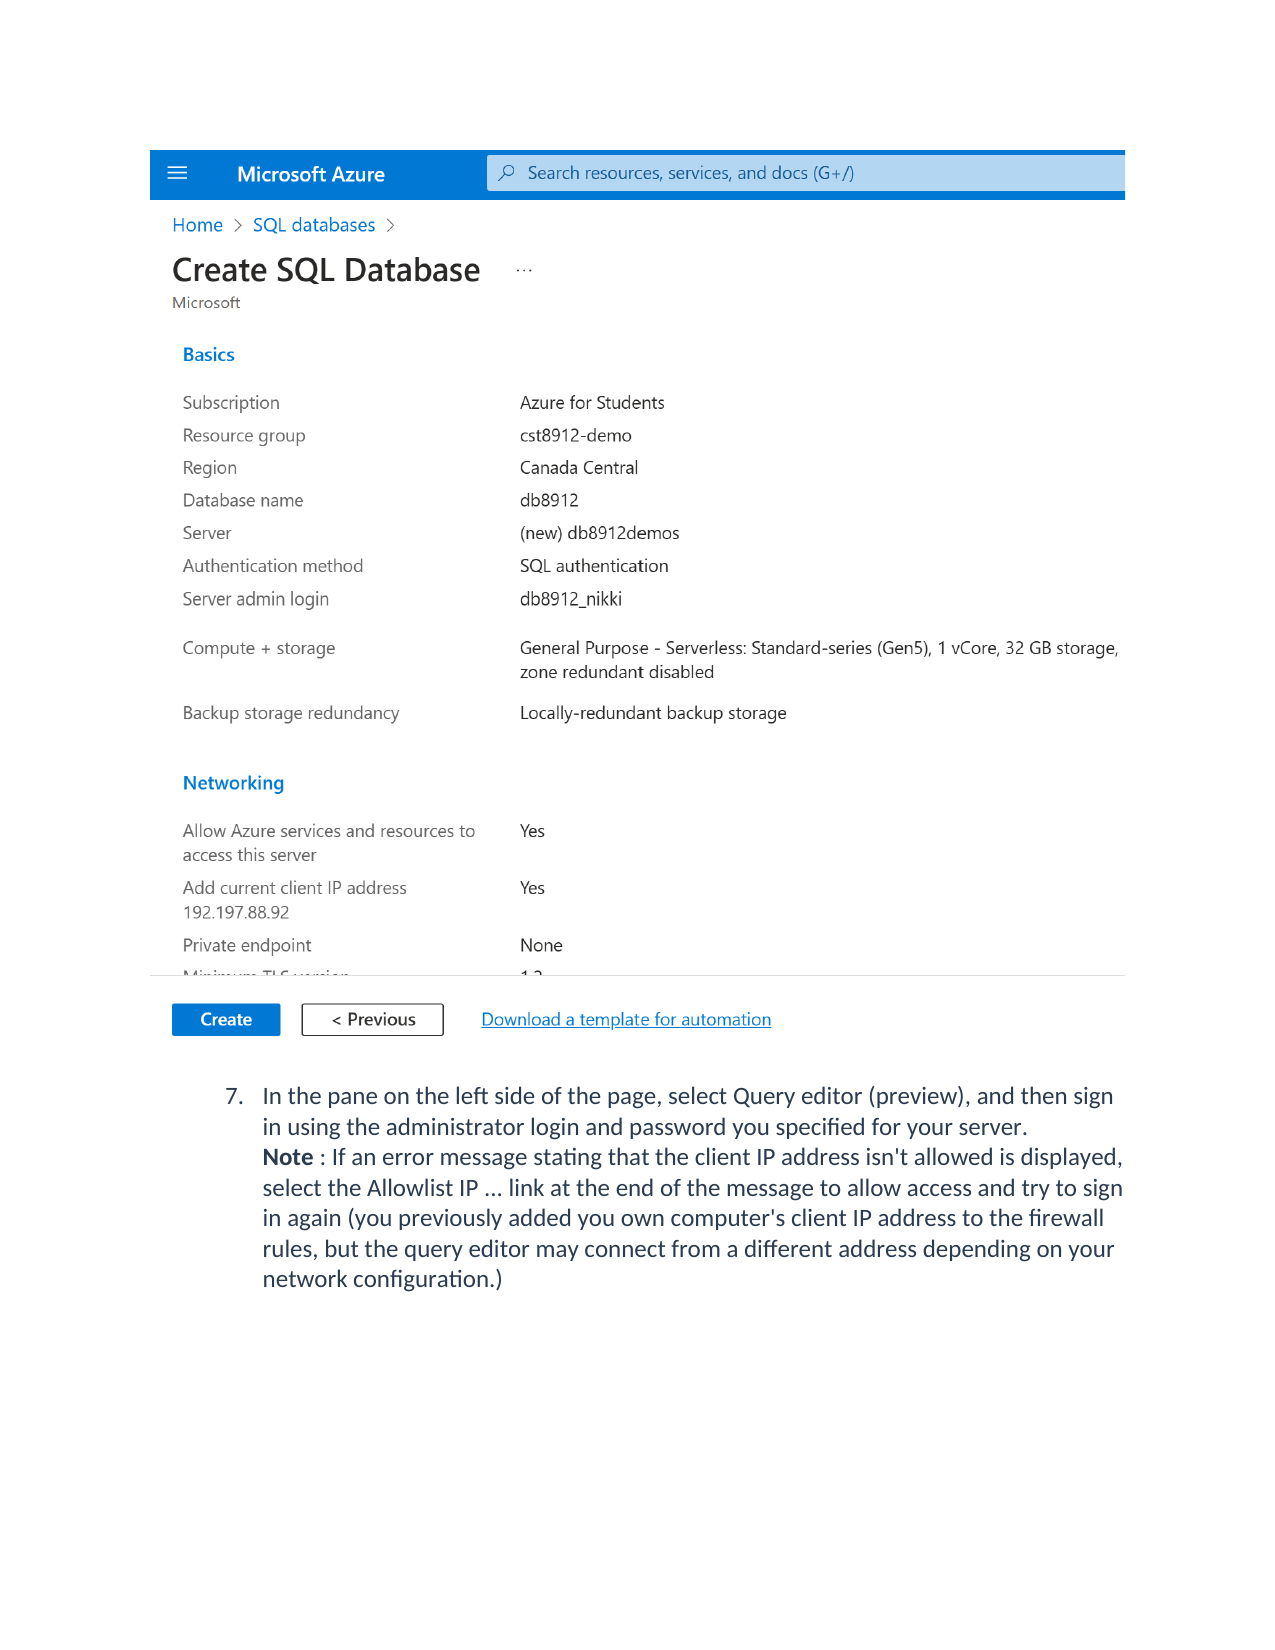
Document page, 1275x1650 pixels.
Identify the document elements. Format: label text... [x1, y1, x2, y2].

picture [150, 150, 1125, 1050]
text Note : If an error message stating that the client IP address isn't allowed is displayed, select the Allowlist IP ... link at the end of the message to allow access and try to sign in again (you previously added you own computer's client IP address to the firewall rules, but the query editor may connect from a different address depending on your network configuration.) [262, 1142, 1125, 1294]
list In the pane on the left side of the page, select Query editor (preview), and then sign in using the administrator login and password you specified for your server. [225, 1081, 1125, 1142]
